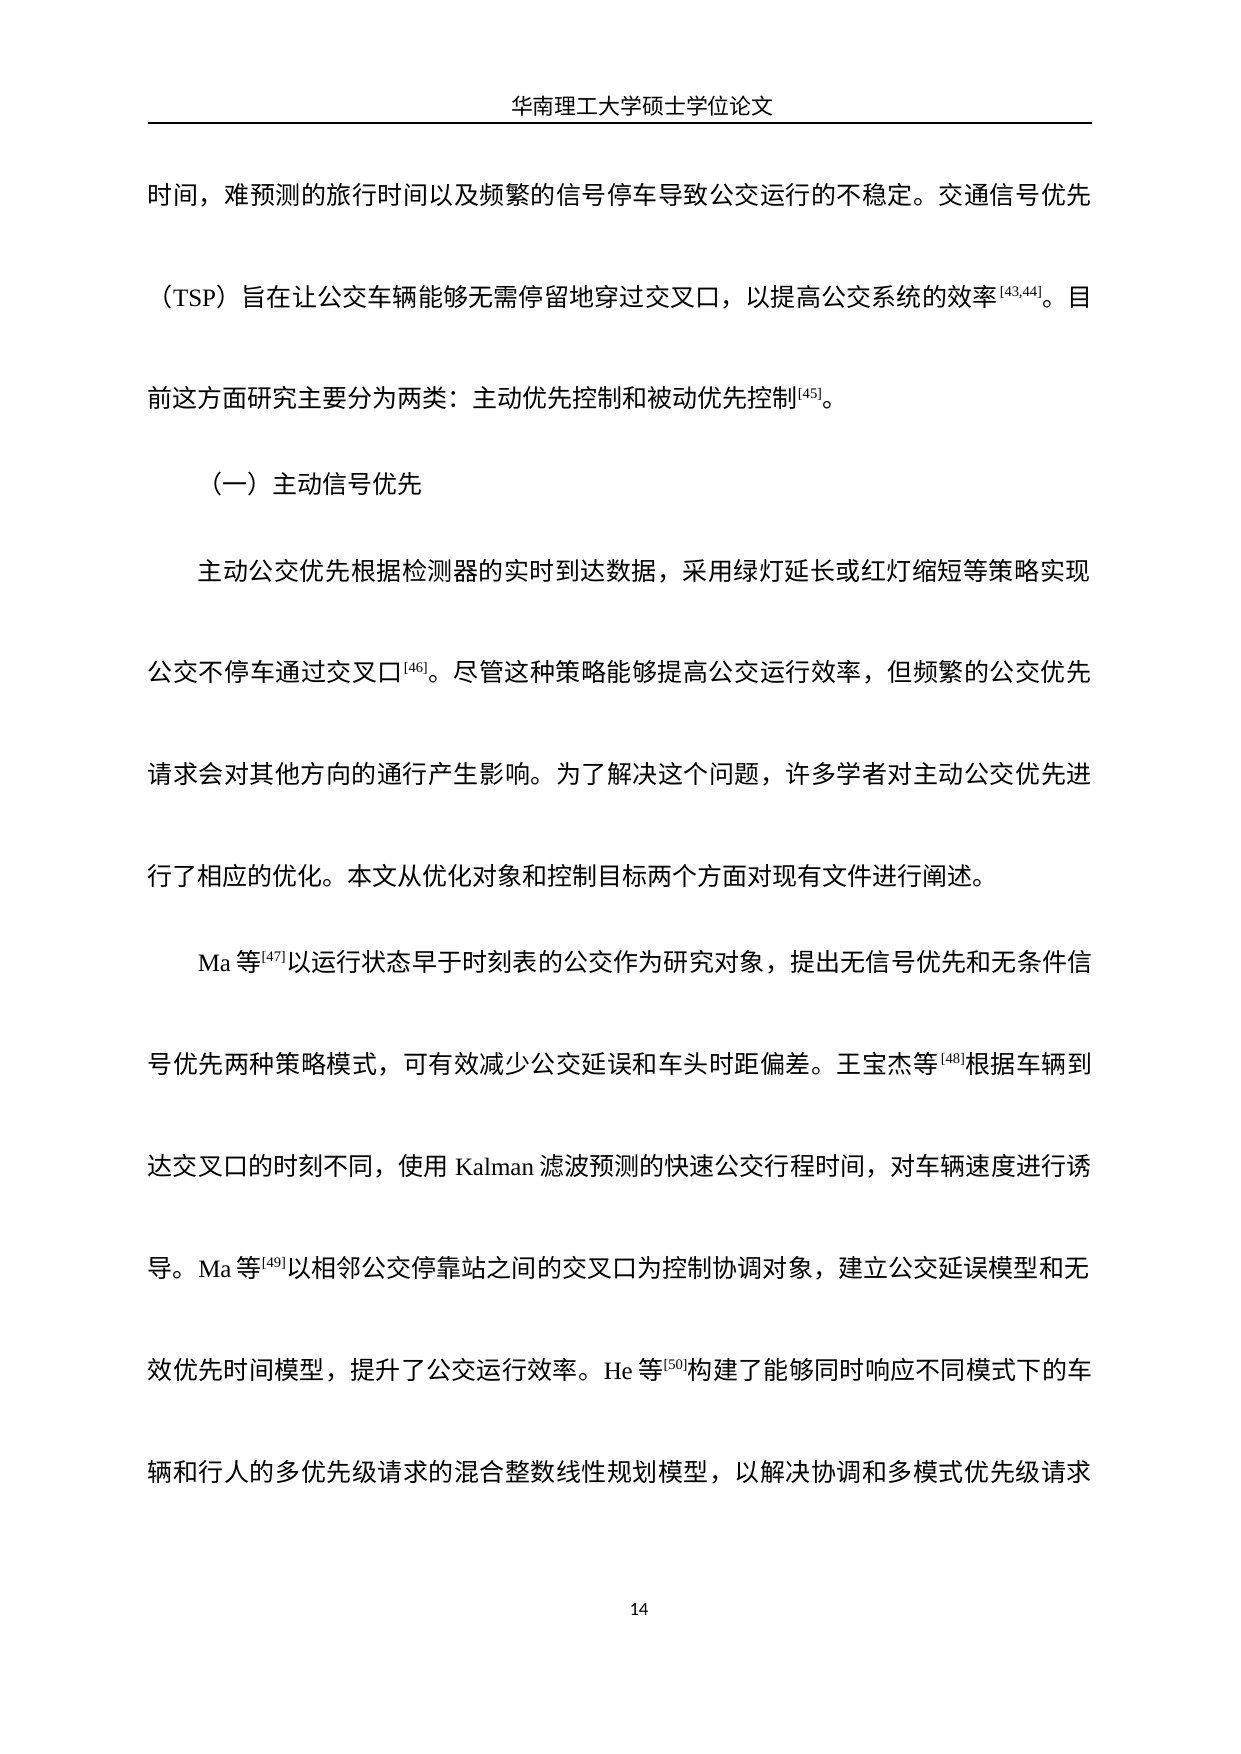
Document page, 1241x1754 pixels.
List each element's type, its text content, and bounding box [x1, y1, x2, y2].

text （一）主动信号优先 [148, 449, 1092, 517]
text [148, 927, 1092, 1504]
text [148, 159, 1092, 431]
text 主动公交优先根据检测器的实时到达数据，采用绿灯延长或红灯缩短等策略实现公交不停车通过交叉口[46]。尽管这种策略能够提高公交运行效率，但频繁的公交优先请求会对其他方向的通行产生影响。为了解决这个问题，许多学者对主动公交优先进行了相应的优化。本文从优化对象和控制目标两个方面对现有文件进行阐述。 [148, 535, 1092, 909]
